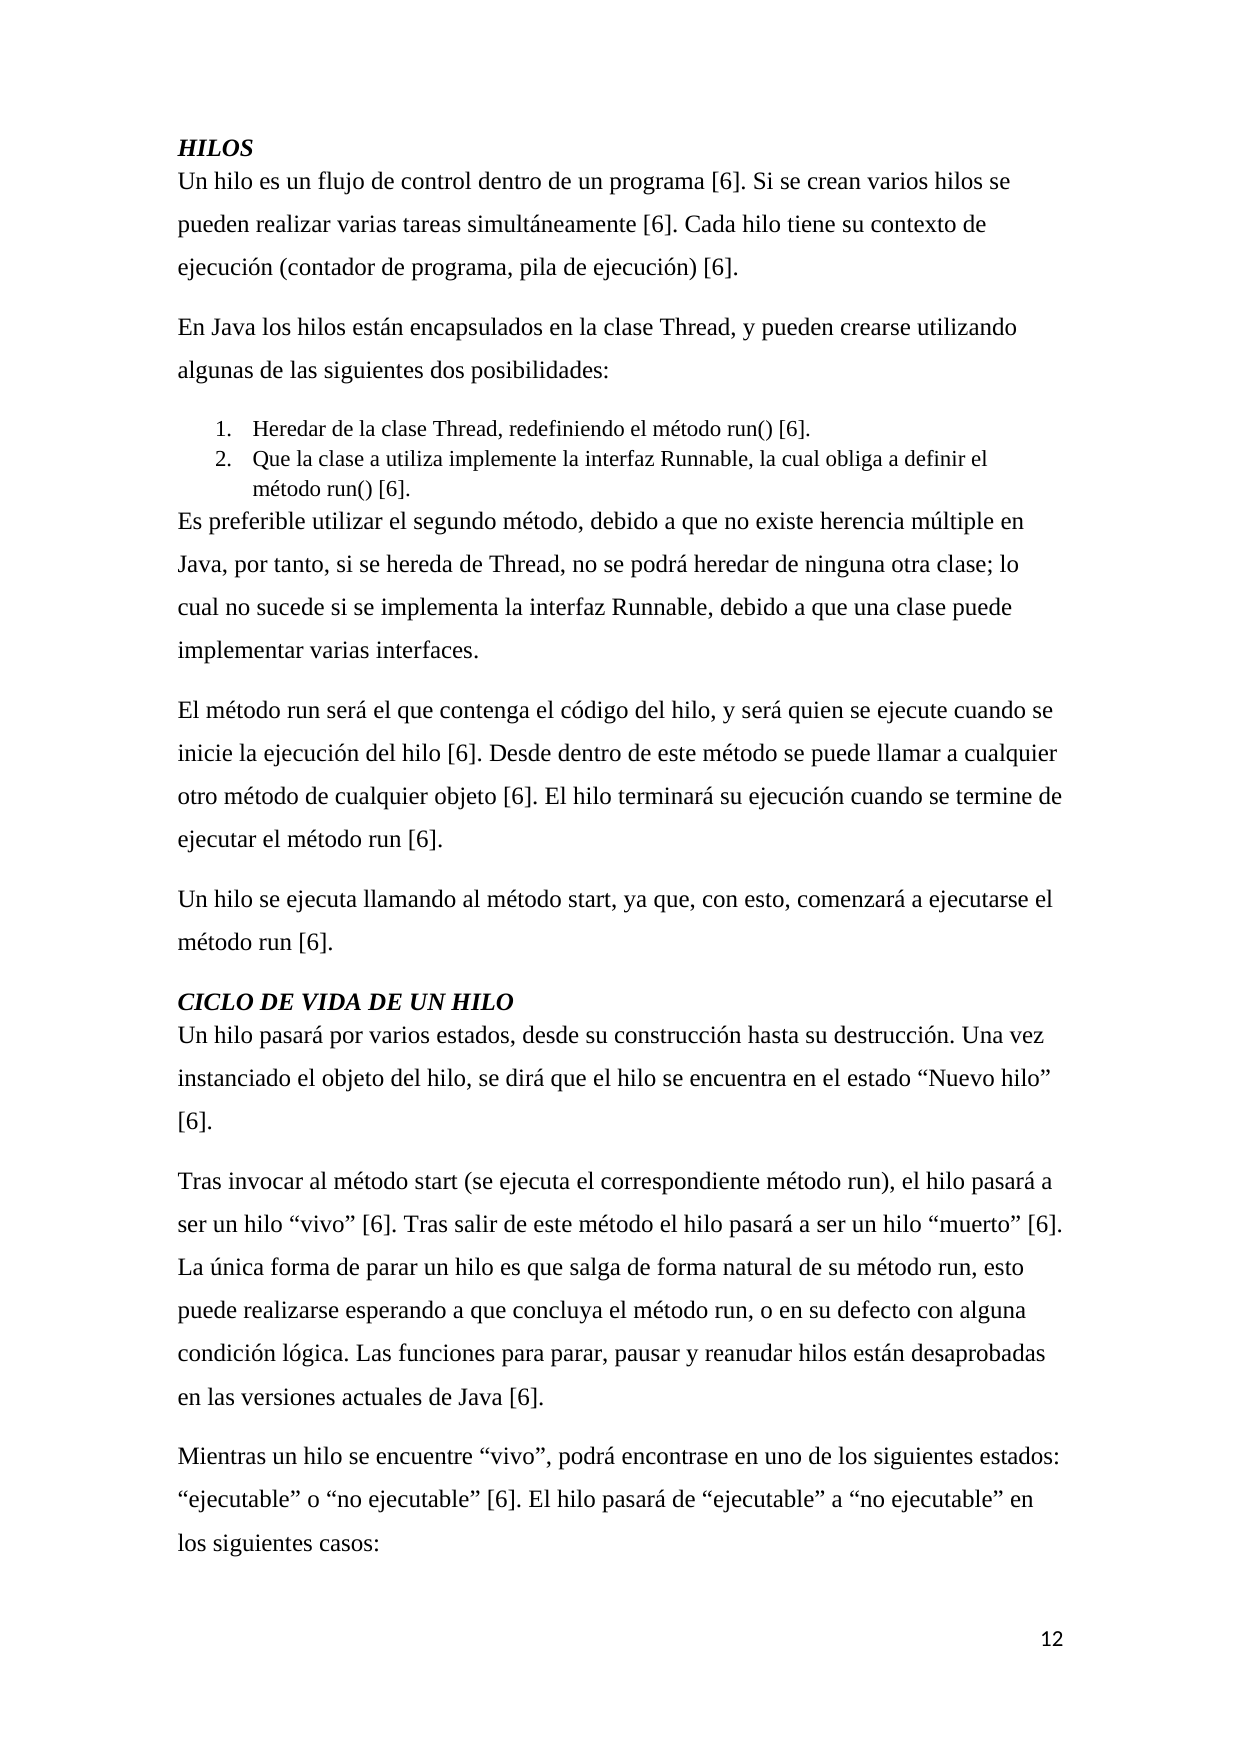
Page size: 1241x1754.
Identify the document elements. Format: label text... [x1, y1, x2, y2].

text Un hilo se ejecuta llamando al método start, ya que, con esto, comenzará a ejecutarse el método run [6]. [177, 884, 1063, 956]
list Heredar de la clase Thread, redefiniendo el método run() [6]. [215, 415, 1063, 441]
subtitle CICLO DE VIDA DE UN HILO [177, 987, 1063, 1016]
text Tras invocar al método start (se ejecuta el correspondiente método run), el hilo pasará a ser un hilo “vivo” [6]. Tras salir de este método el hilo pasará a ser un hilo “muerto” [6]. La única forma de parar un hilo es que salga de forma natural de su método run, esto puede realizarse esperando a que concluya el método run, o en su defecto con alguna condición lógica. Las funciones para parar, pausar y reanudar hilos están desaprobadas en las versiones actuales de Java [6]. [177, 1166, 1063, 1410]
text Mientras un hilo se encuentre “vivo”, podrá encontrase en uno de los siguientes estados: “ejecutable” o “no ejecutable” [6]. El hilo pasará de “ejecutable” a “no ejecutable” en los siguientes casos: [177, 1441, 1063, 1556]
text En Java los hilos están encapsulados en la clase Thread, y pueden crearse utilizando algunas de las siguientes dos posibilidades: [177, 312, 1063, 384]
text Es preferible utilizar el segundo método, debido a que no existe herencia múltiple en Java, por tanto, si se hereda de Thread, no se podrá heredar de ninguna otra clase; lo cual no sucede si se implementa la interfaz Runnable, debido a que una clase puede implementar varias interfaces. [177, 506, 1063, 664]
subtitle HILOS [177, 133, 1063, 162]
text Un hilo pasará por varios estados, desde su construcción hasta su destrucción. Una vez instanciado el objeto del hilo, se dirá que el hilo se encuentra en el estado “Nuevo hilo” [6]. [177, 1020, 1063, 1135]
text El método run será el que contenga el código del hilo, y será quien se ejecute cuando se inicie la ejecución del hilo [6]. Desde dentro de este método se puede llamar a cualquier otro método de cualquier objeto [6]. El hilo terminará su ejecución cuando se termine de ejecutar el método run [6]. [177, 695, 1063, 853]
text Un hilo es un flujo de control dentro de un programa [6]. Si se crean varios hilos se pueden realizar varias tareas simultáneamente [6]. Cada hilo tiene su contexto de ejecución (contador de programa, pila de ejecución) [6]. [177, 166, 1063, 281]
list Que la clase a utiliza implemente la interfaz Runnable, la cual obliga a definir el método run() [6]. [215, 445, 1063, 502]
